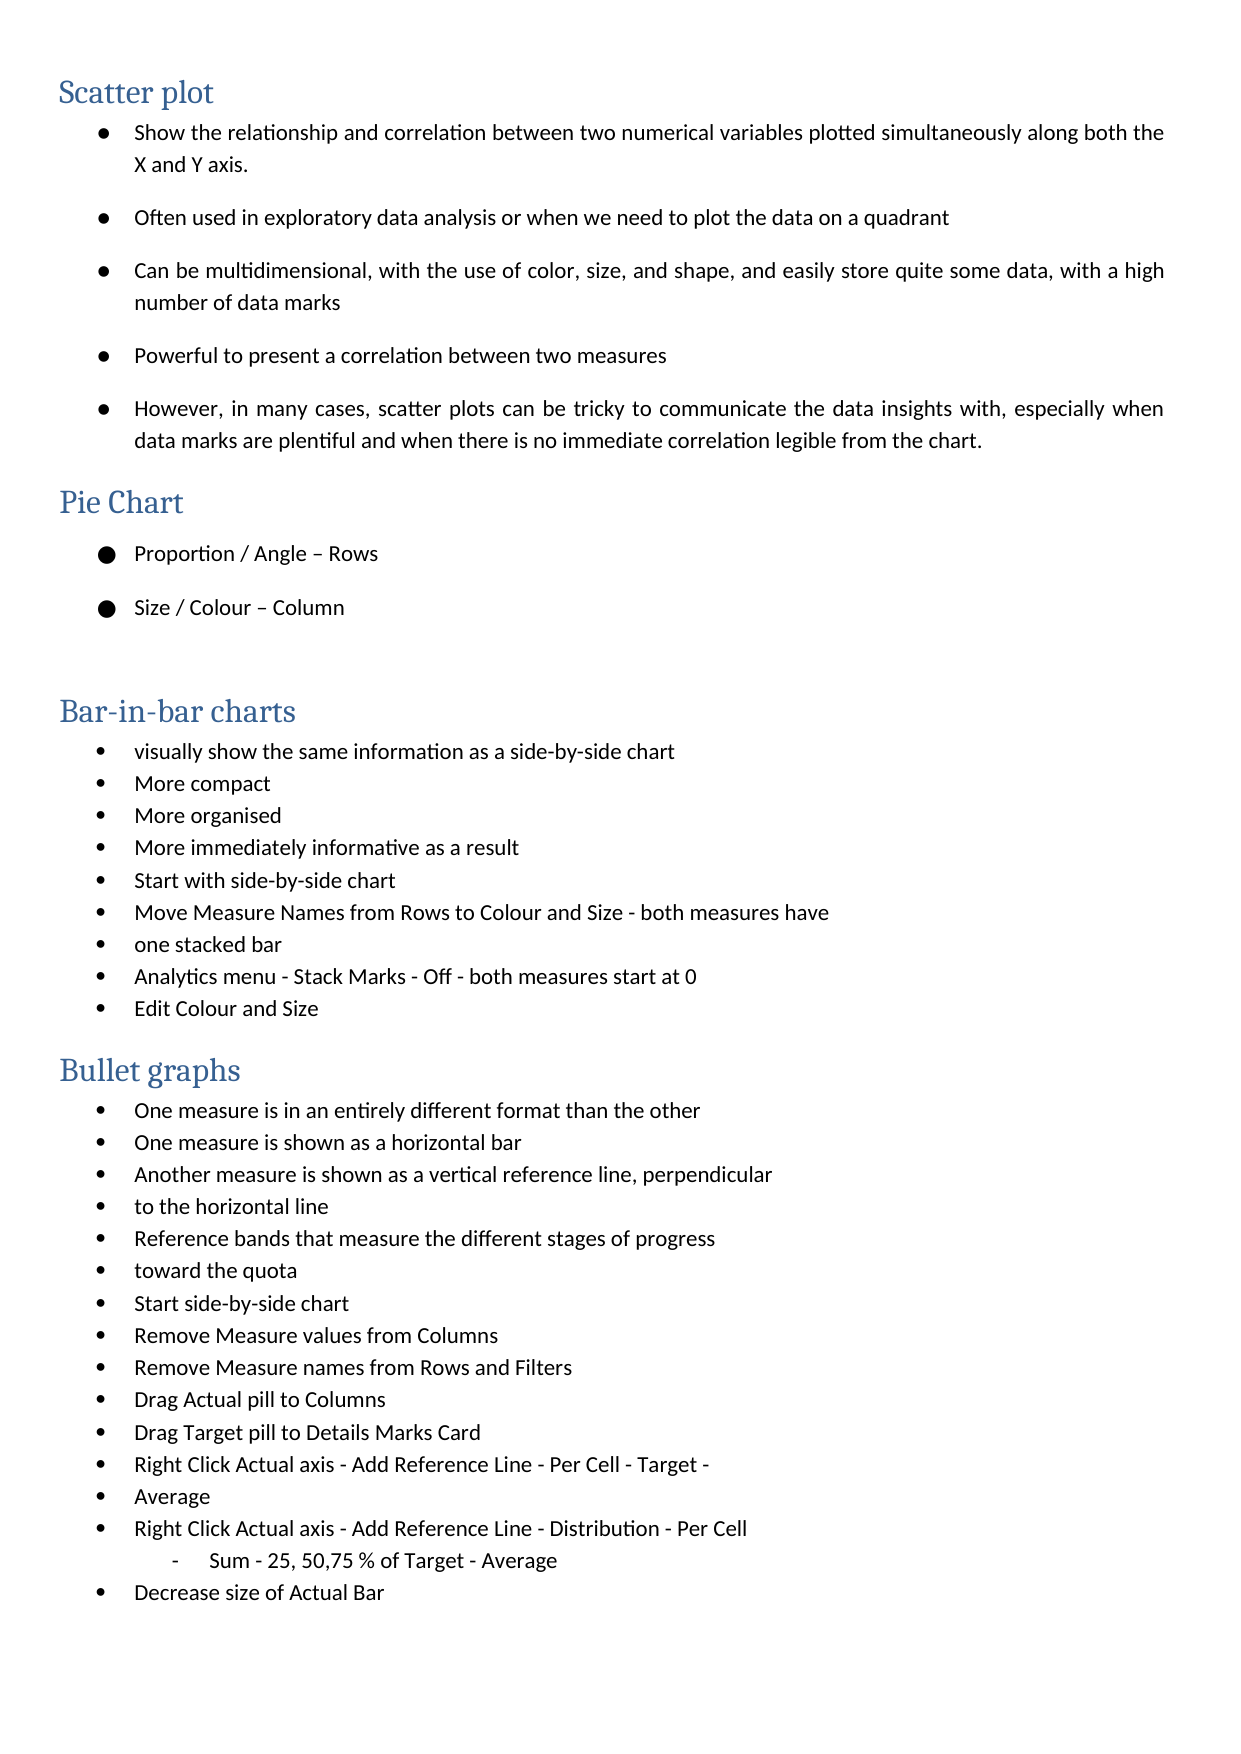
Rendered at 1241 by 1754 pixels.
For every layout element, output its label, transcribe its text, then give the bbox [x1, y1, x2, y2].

list More immediately informative as a result [97, 833, 1167, 862]
list Move Measure Names from Rows to Colour and Size - both measures have [97, 898, 1167, 926]
list Analytics menu - Stack Marks - Off - both measures start at 0 [97, 962, 1167, 990]
list Drag Target pill to Details Marks Card [97, 1418, 1167, 1446]
list Drag Actual pill to Columns [97, 1385, 1167, 1413]
subtitle Bullet graphs [59, 1052, 1167, 1090]
list Powerful to present a correlation between two measures [97, 341, 1167, 369]
list Decrease size of Actual Bar [97, 1578, 1167, 1607]
list Sum - 25, 50,75 % of Target - Average [172, 1546, 1167, 1574]
list Remove Measure values from Columns [97, 1321, 1167, 1349]
list visually show the same information as a side-by-side chart [97, 737, 1167, 765]
list Reference bands that measure the different stages of progress [97, 1224, 1167, 1252]
list to the horizontal line [97, 1192, 1167, 1220]
list One measure is in an entirely different format than the other [97, 1096, 1167, 1124]
list Remove Measure names from Rows and Filters [97, 1353, 1167, 1381]
list Right Click Actual axis - Add Reference Line - Distribution - Per Cell [97, 1514, 1167, 1542]
list Start side-by-side chart [97, 1289, 1167, 1317]
list Can be multidimensional, with the use of color, size, and shape, and easily store quite some data, with a high number of data marks [97, 256, 1167, 316]
list Often used in exploratory data analysis or when we need to plot the data on a quadrant [97, 203, 1167, 231]
subtitle Pie Chart [59, 484, 1167, 522]
list one stacked bar [97, 930, 1167, 958]
list Start with side-by-side chart [97, 866, 1167, 894]
list Proportion / Angle – Rows [97, 528, 1167, 575]
list Size / Colour – Column [97, 582, 1167, 629]
list Show the relationship and correlation between two numerical variables plotted simultaneously along both the X and Y axis. [97, 118, 1167, 178]
list Edit Colour and Size [97, 994, 1167, 1022]
list Average [97, 1482, 1167, 1510]
list More organised [97, 801, 1167, 829]
list More compact [97, 769, 1167, 797]
subtitle Scatter plot [59, 74, 1167, 112]
list Another measure is shown as a vertical reference line, perpendicular [97, 1160, 1167, 1188]
list Right Click Actual axis - Add Reference Line - Per Cell - Target - [97, 1450, 1167, 1478]
list toward the quota [97, 1257, 1167, 1285]
list However, in many cases, scatter plots can be tricky to communicate the data insights with, especially when data marks are plentiful and when there is no immediate correlation legible from the chart. [97, 394, 1167, 454]
subtitle Bar-in-bar charts [59, 693, 1167, 731]
list One measure is shown as a horizontal bar [97, 1128, 1167, 1156]
